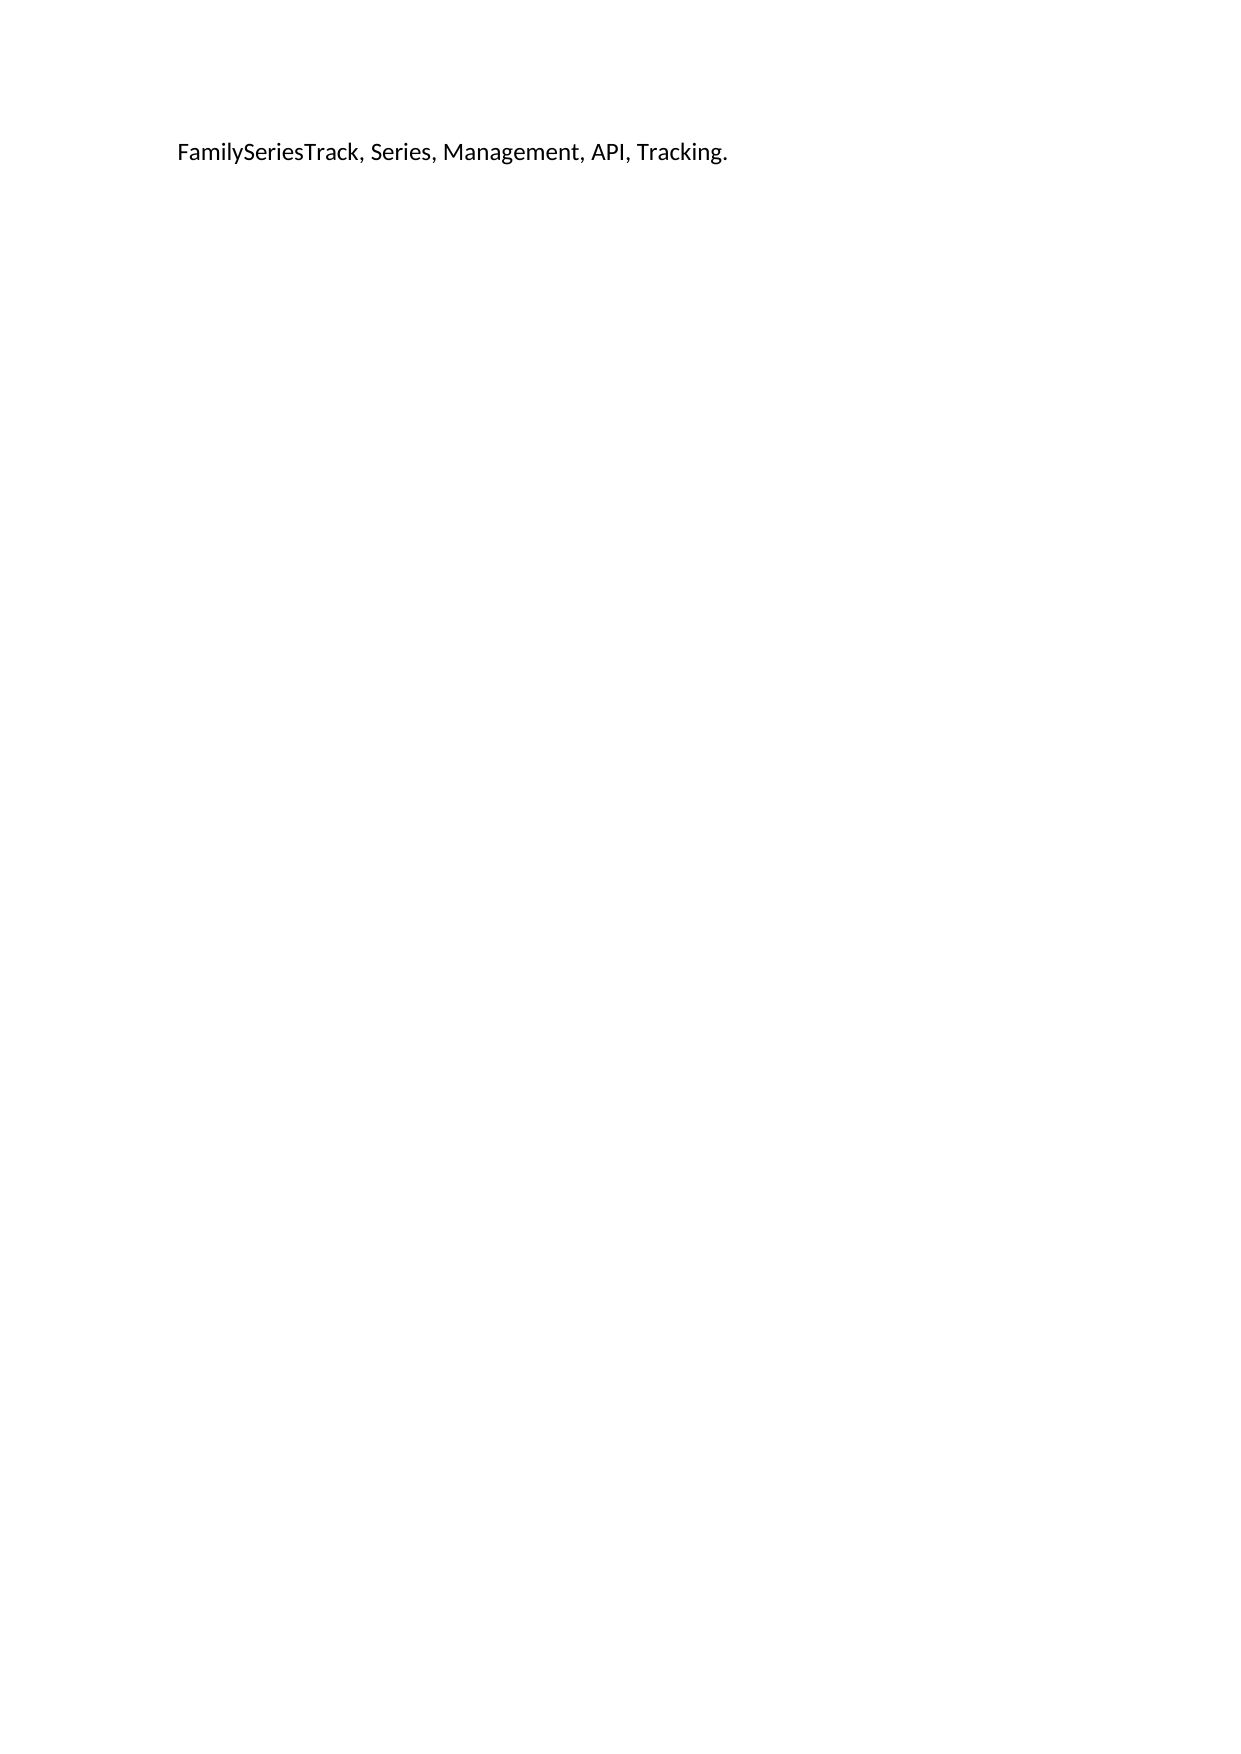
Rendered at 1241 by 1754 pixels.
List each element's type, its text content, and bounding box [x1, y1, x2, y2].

text FamilySeriesTrack, Series, Management, API, Tracking. [177, 136, 1110, 166]
